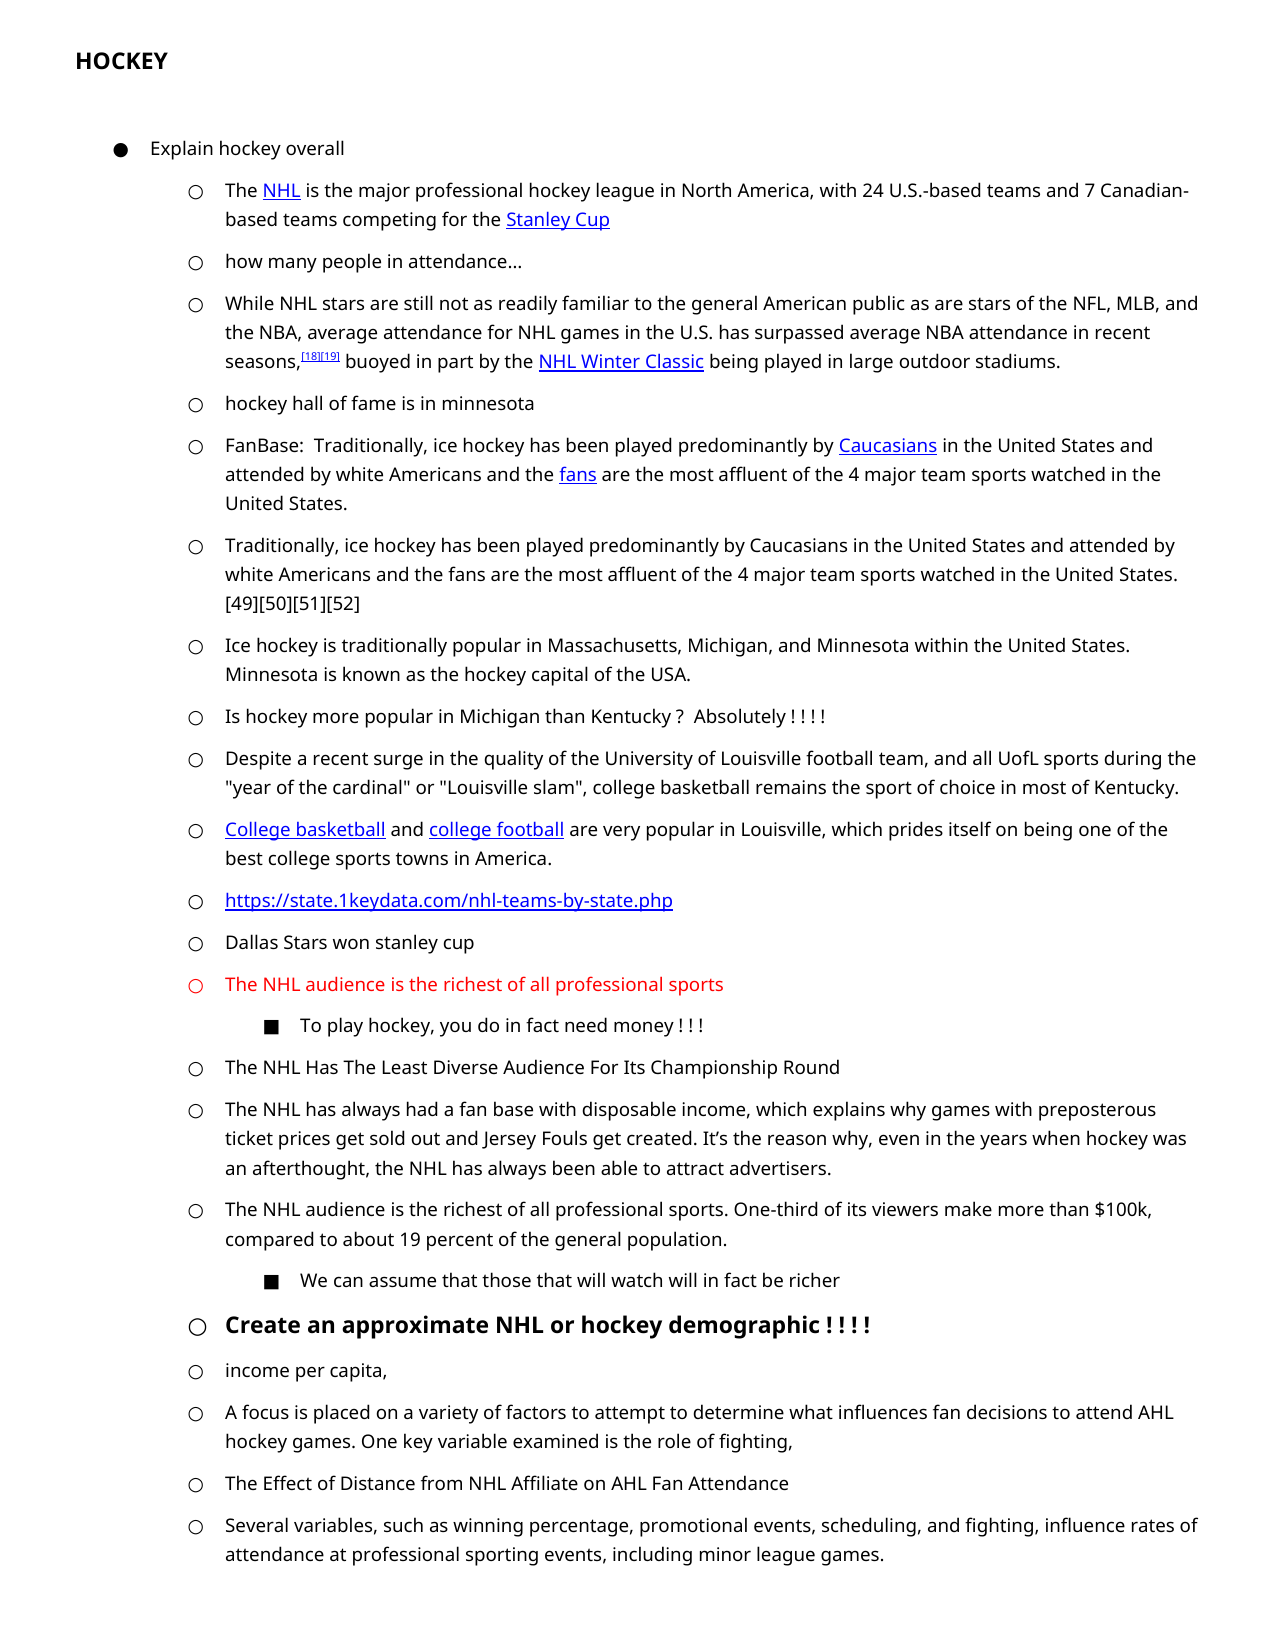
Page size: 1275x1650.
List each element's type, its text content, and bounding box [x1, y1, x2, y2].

list The NHL audience is the richest of all professional sports [187, 971, 1200, 996]
subtitle HOCKEY [75, 45, 1200, 76]
list Is hockey more popular in Michigan than Kentucky ? Absolutely ! ! ! ! [187, 703, 1200, 729]
list FanBase: Traditionally, ice hockey has been played predominantly by Caucasians in the United States and attended by white Americans and the fans are the most affluent of the 4 major team sports watched in the United States. [187, 432, 1200, 516]
list how many people in attendance… [187, 248, 1200, 273]
list Despite a recent surge in the quality of the University of Louisville football team, and all UofL sports during the "year of the cardinal" or "Louisville slam", college basketball remains the sport of choice in most of Kentucky. [187, 745, 1200, 800]
list We can assume that those that will watch will in fact be richer [262, 1268, 1200, 1293]
list Create an approximate NHL or hockey demographic ! ! ! ! [187, 1309, 1200, 1341]
list The NHL has always had a fan base with disposable income, which explains why games with preposterous ticket prices get sold out and Jersey Fouls get created. It’s the reason why, even in the years when hockey was an afterthought, the NHL has always been able to attract advertisers. [187, 1096, 1200, 1180]
list College basketball and college football are very popular in Louisville, which prides itself on being one of the best college sports towns in America. [187, 816, 1200, 871]
list The NHL is the major professional hockey league in North America, with 24 U.S.-based teams and 7 Canadian-based teams competing for the Stanley Cup [187, 177, 1200, 232]
list While NHL stars are still not as readily familiar to the general American public as are stars of the NFL, MLB, and the NBA, average attendance for NHL games in the U.S. has surpassed average NBA attendance in recent seasons,[18][19] buoyed in part by the NHL Winter Classic being played in large outdoor stadiums. [187, 290, 1200, 374]
list Ice hockey is traditionally popular in Massachusetts, Michigan, and Minnesota within the United States. Minnesota is known as the hockey capital of the USA. [187, 632, 1200, 687]
list The NHL audience is the richest of all professional sports. One-third of its viewers make more than $100k, compared to about 19 percent of the general population. [187, 1197, 1200, 1251]
list https://state.1keydata.com/nhl-teams-by-state.php [187, 887, 1200, 913]
list Traditionally, ice hockey has been played predominantly by Caucasians in the United States and attended by white Americans and the fans are the most affluent of the 4 major team sports watched in the United States.[49][50][51][52] [187, 532, 1200, 616]
list hockey hall of fame is in minnesota [187, 390, 1200, 416]
list The NHL Has The Least Diverse Audience For Its Championship Round [187, 1054, 1200, 1080]
list Dallas Stars won stanley cup [187, 929, 1200, 955]
list To play hockey, you do in fact need money ! ! ! [262, 1013, 1200, 1038]
list Explain hockey overall [112, 135, 1200, 161]
list income per capita, [187, 1358, 1200, 1383]
list Several variables, such as winning percentage, promotional events, scheduling, and fighting, influence rates of attendance at professional sporting events, including minor league games. [187, 1512, 1200, 1567]
list The Effect of Distance from NHL Affiliate on AHL Fan Attendance [187, 1471, 1200, 1496]
list A focus is placed on a variety of factors to attempt to determine what influences fan decisions to attend AHL hockey games. One key variable examined is the role of fighting, [187, 1399, 1200, 1454]
